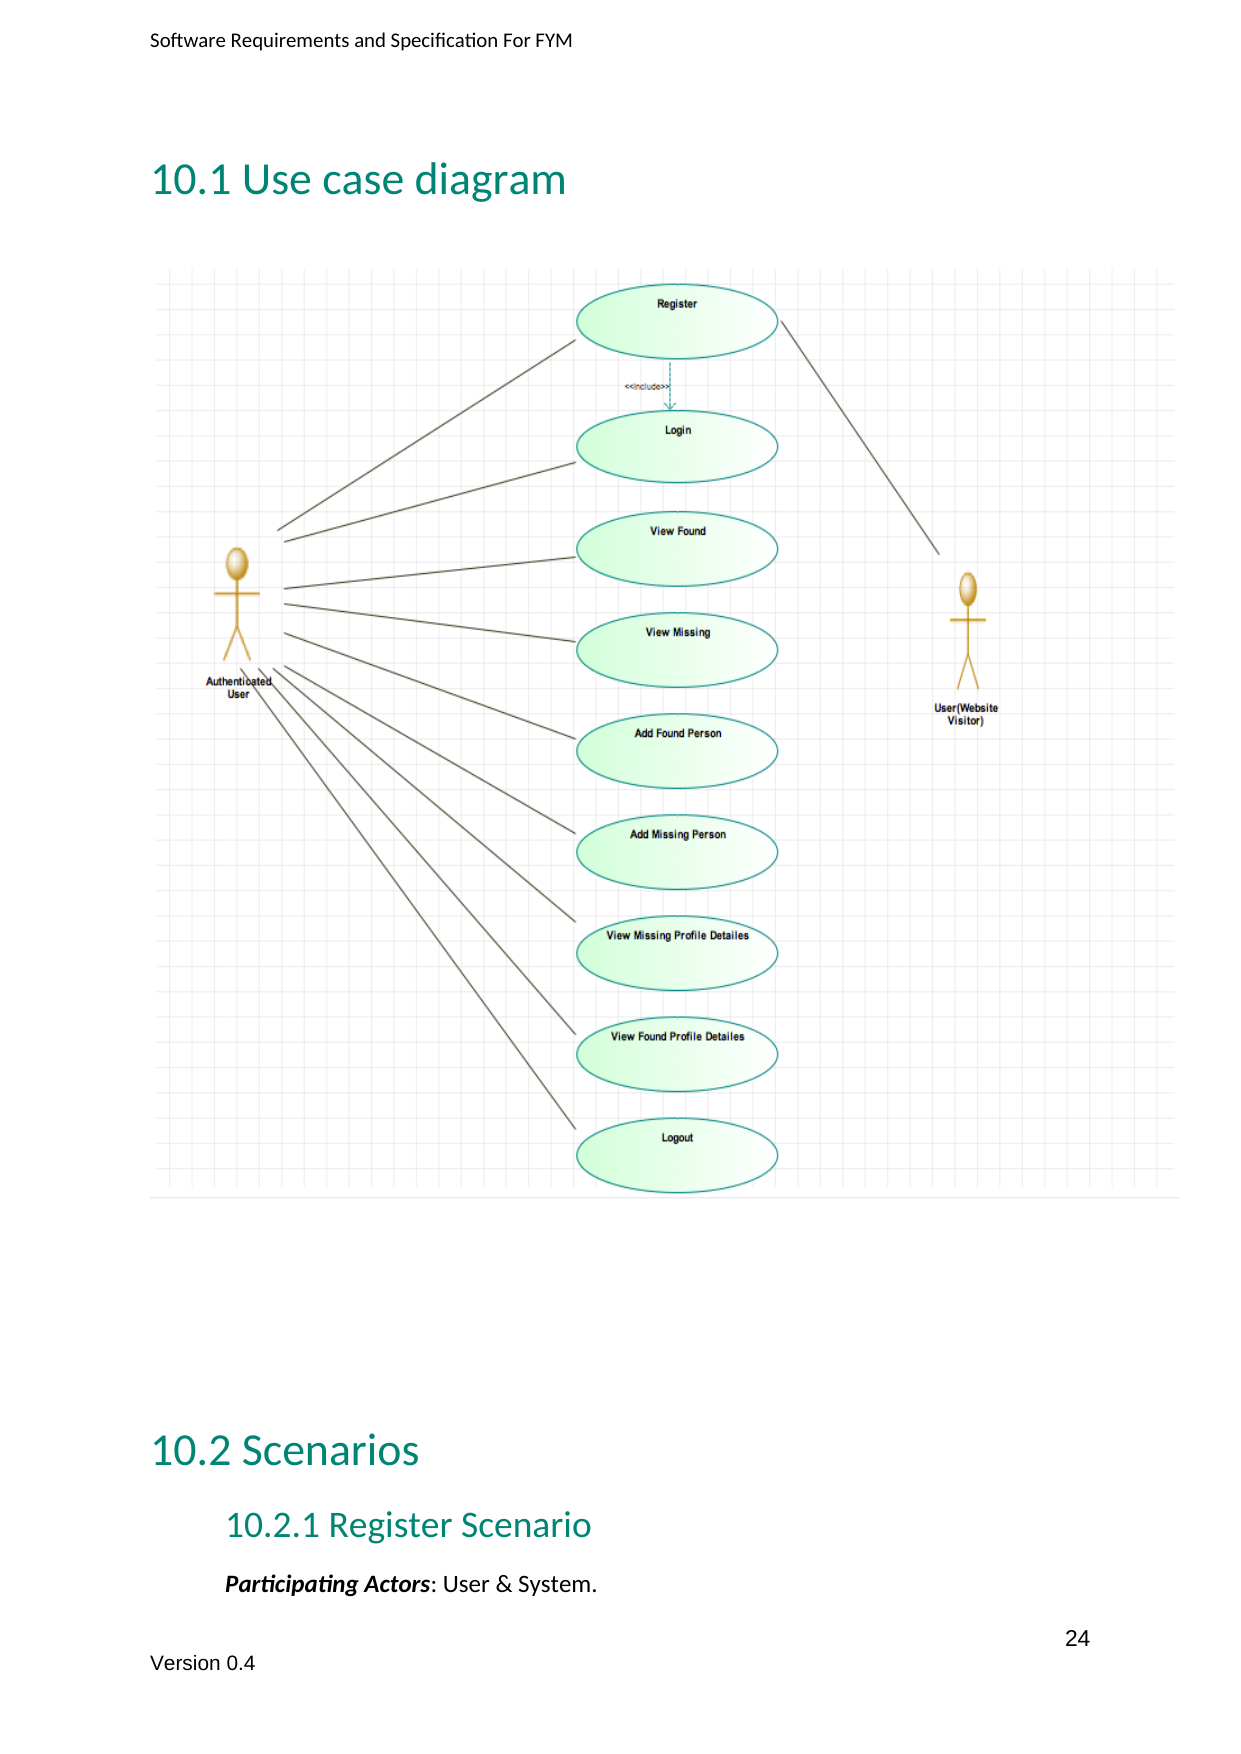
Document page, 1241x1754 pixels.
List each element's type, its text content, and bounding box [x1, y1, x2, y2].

picture [150, 261, 1180, 1201]
text 10.2.1 Register Scenario [150, 1501, 1090, 1547]
text 10.​2 ​Scenarios [150, 1421, 1090, 1477]
text Participating Actors: User & System. [150, 1568, 1090, 1599]
text 10.​1 ​Use case diagram [150, 150, 1090, 206]
